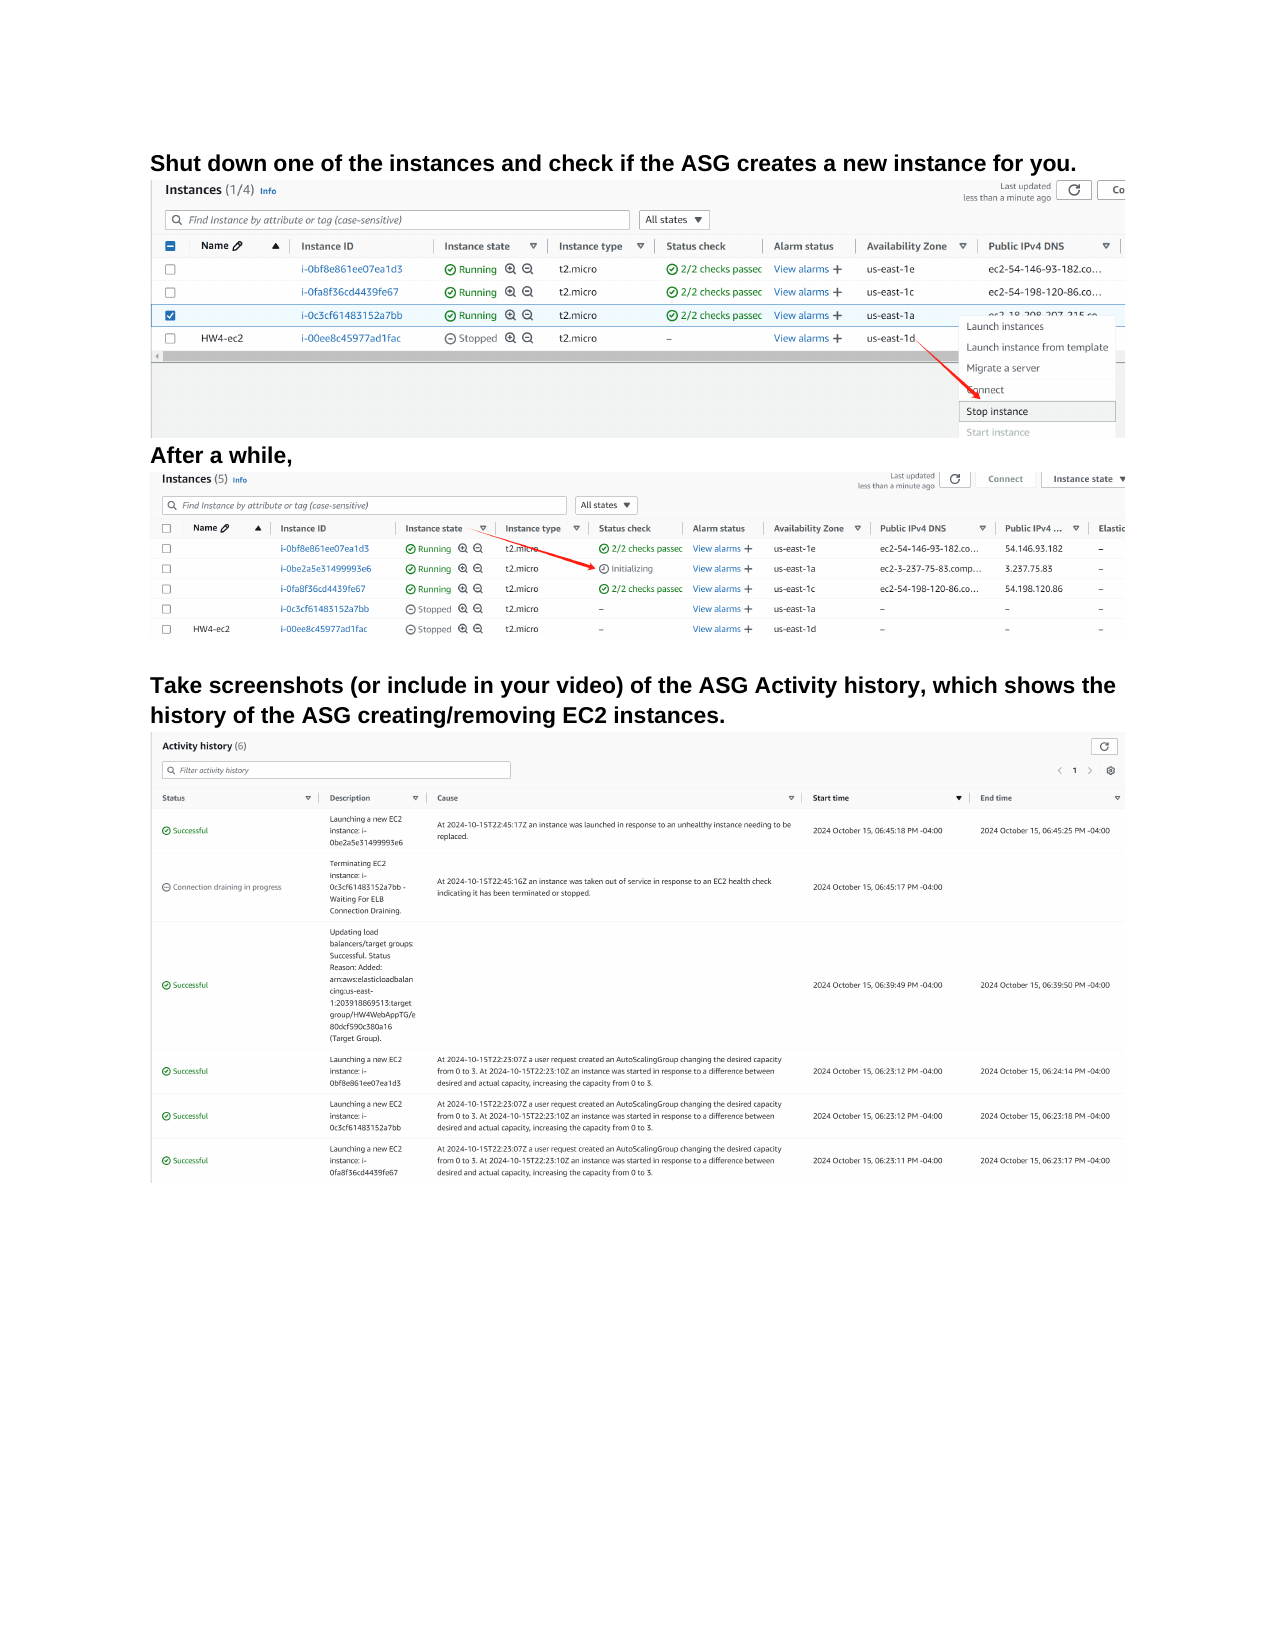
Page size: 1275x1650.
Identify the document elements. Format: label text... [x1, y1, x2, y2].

picture [150, 732, 1125, 1183]
text After a while, [150, 442, 1125, 468]
text Shut down one of the instances and check if the ASG creates a new instance for you. [150, 150, 1125, 176]
picture [150, 180, 1125, 438]
picture [150, 472, 1125, 638]
text Take screenshots (or include in your video) of the ASG Activity history, which shows the history of the ASG creating/removing EC2 instances. [150, 672, 1125, 728]
